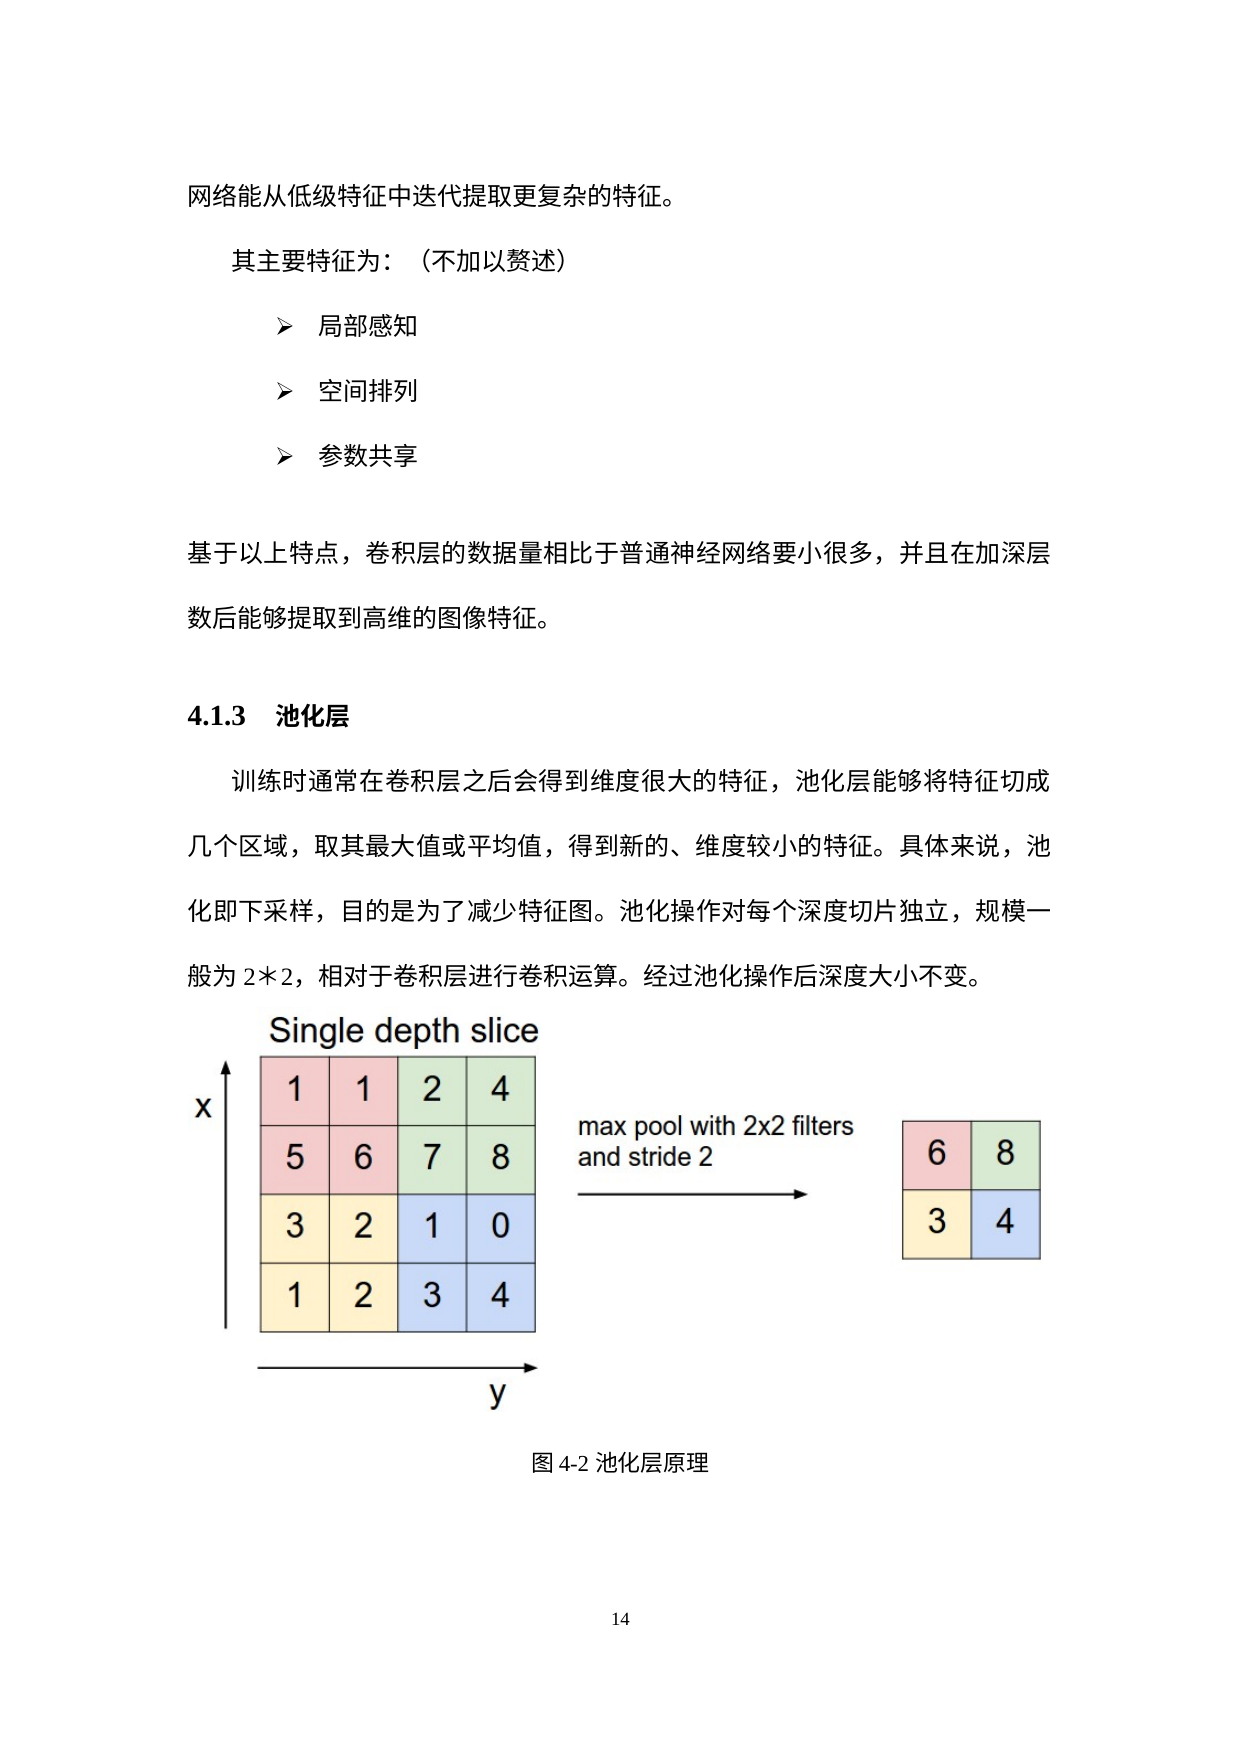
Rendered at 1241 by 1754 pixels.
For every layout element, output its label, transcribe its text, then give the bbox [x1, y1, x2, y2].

text 训练时通常在卷积层之后会得到维度很大的特征，池化层能够将特征切成几个区域，取其最大值或平均值，得到新的、维度较小的特征。具体来说，池化即下采样，目的是为了减少特征图。池化操作对每个深度切片独立，规模一般为 2＊2，相对于卷积层进行卷积运算。经过池化操作后深度大小不变。 [187, 747, 1053, 1007]
list 池化层 [187, 682, 1053, 747]
text 基于以上特点，卷积层的数据量相比于普通神经网络要小很多，并且在加深层数后能够提取到高维的图像特征。 [187, 519, 1053, 649]
list 空间排列 [275, 357, 1053, 422]
text 其主要特征为：（不加以赘述） [187, 227, 1053, 292]
list 参数共享 [275, 422, 1053, 487]
picture [187, 1007, 1053, 1412]
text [187, 162, 1053, 227]
text 图4-2 池化层原理 [187, 1429, 1053, 1494]
list 局部感知 [275, 292, 1053, 357]
